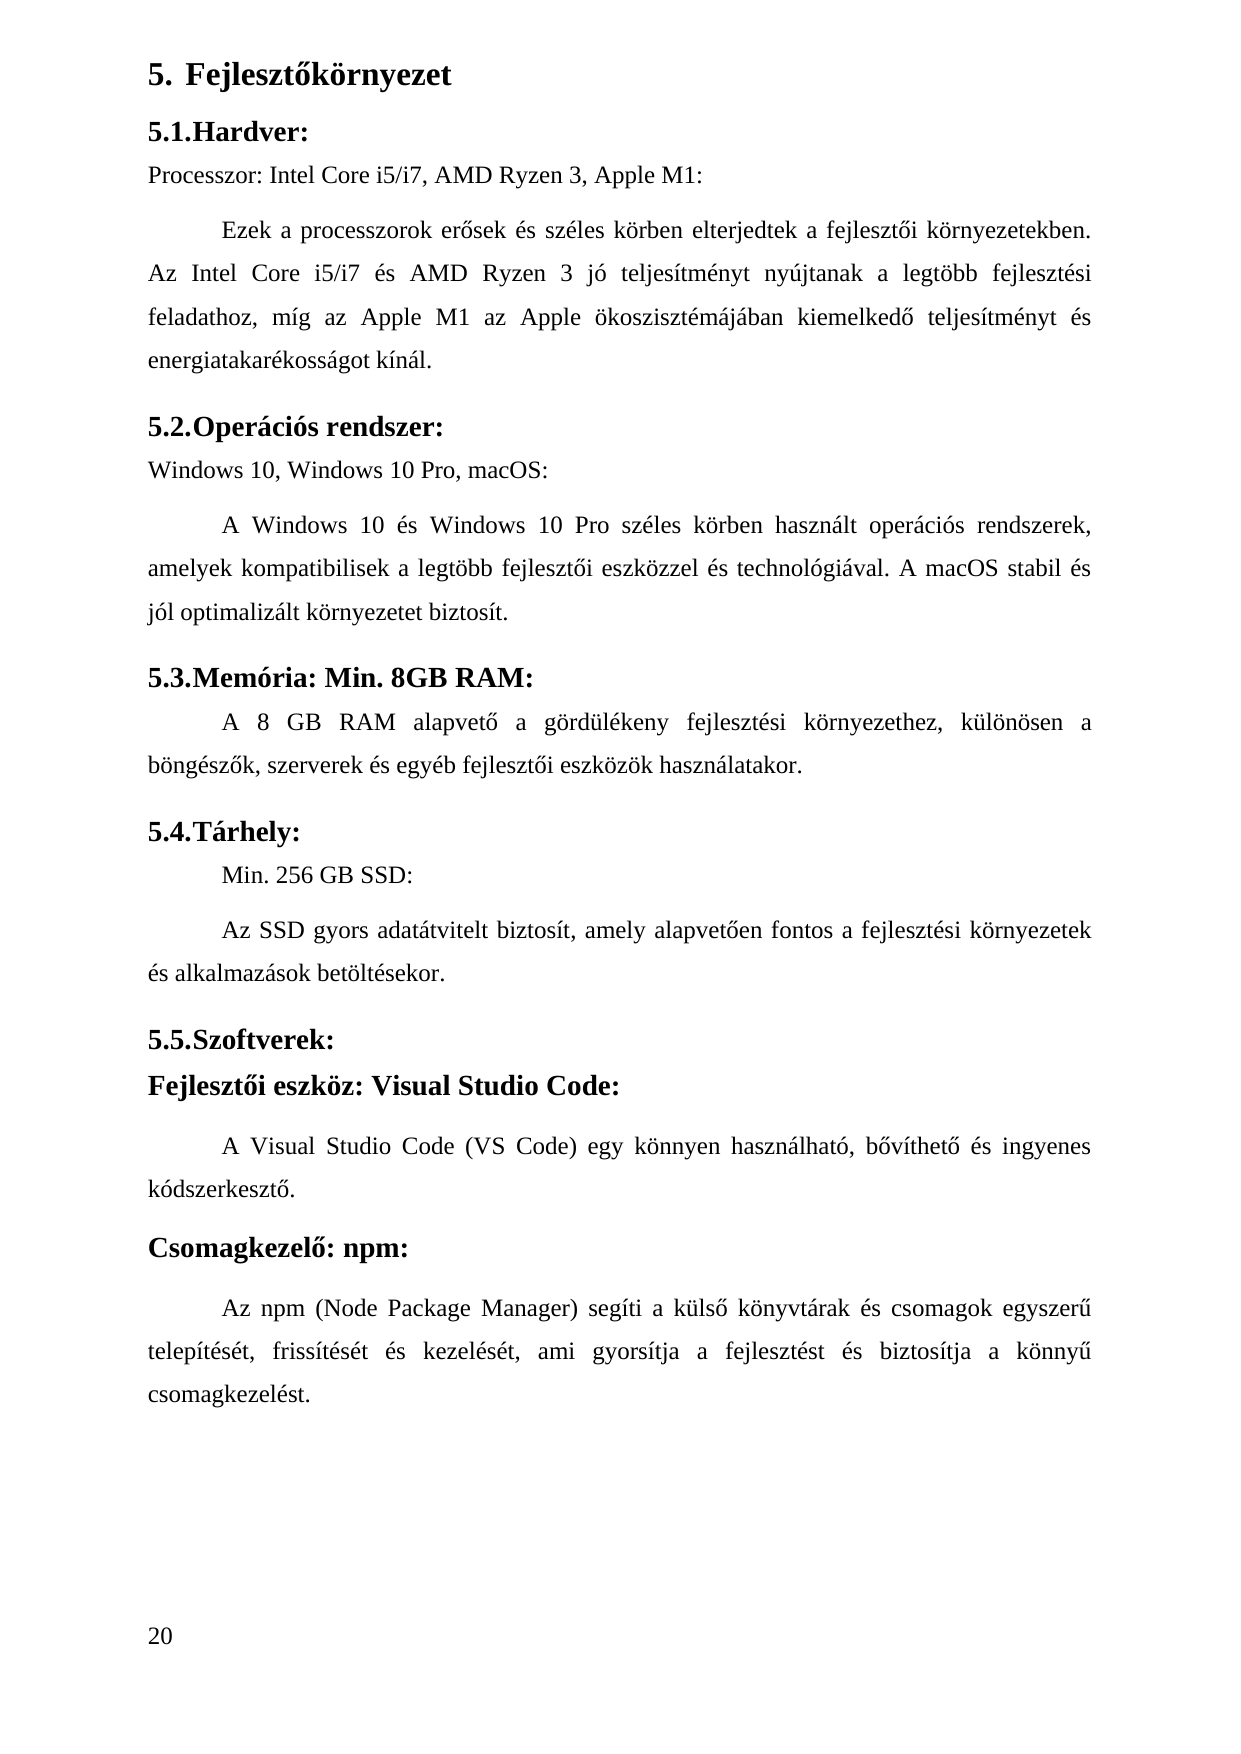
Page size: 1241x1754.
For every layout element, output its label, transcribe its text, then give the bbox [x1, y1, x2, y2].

text A Windows 10 és Windows 10 Pro széles körben használt operációs rendszerek, amelyek kompatibilisek a legtöbb fejlesztői eszközzel és technológiával. A macOS stabil és jól optimalizált környezetet biztosít. [148, 510, 1093, 625]
text Az npm (Node Package Manager) segíti a külső könyvtárak és csomagok egyszerű telepítését, frissítését és kezelését, ami gyorsítja a fejlesztést és biztosítja a könnyű csomagkezelést. [148, 1293, 1093, 1408]
text Operációs rendszer: [148, 409, 1093, 442]
text A 8 GB RAM alapvető a gördülékeny fejlesztési környezethez, különösen a böngészők, szerverek és egyéb fejlesztői eszközök használatakor. [148, 707, 1093, 778]
text Fejlesztői eszköz: Visual Studio Code: [148, 1068, 1093, 1102]
text Memória: Min. 8GB RAM: [148, 661, 1093, 694]
text Szoftverek: [148, 1022, 1093, 1056]
text Ezek a processzorok erősek és széles körben elterjedtek a fejlesztői környezetekben. Az Intel Core i5/i7 és AMD Ryzen 3 jó teljesítményt nyújtanak a legtöbb fejlesztési feladathoz, míg az Apple M1 az Apple ökoszisztémájában kiemelkedő teljesítményt és energiatakarékosságot kínál. [148, 215, 1093, 373]
text Windows 10, Windows 10 Pro, macOS: [148, 455, 1093, 483]
text Processzor: Intel Core i5/i7, AMD Ryzen 3, Apple M1: [148, 160, 1093, 188]
text Tárhely: [148, 814, 1093, 847]
text Fejlesztőkörnyezet [148, 54, 1093, 93]
text Hardver: [148, 114, 1093, 147]
text A Visual Studio Code (VS Code) egy könnyen használható, bővíthető és ingyenes kódszerkesztő. [148, 1131, 1093, 1203]
text Csomagkezelő: npm: [148, 1230, 1093, 1264]
text Az SSD gyors adatátvitelt biztosít, amely alapvetően fontos a fejlesztési környezetek és alkalmazások betöltésekor. [148, 915, 1093, 987]
text Min. 256 GB SSD: [148, 860, 1093, 888]
